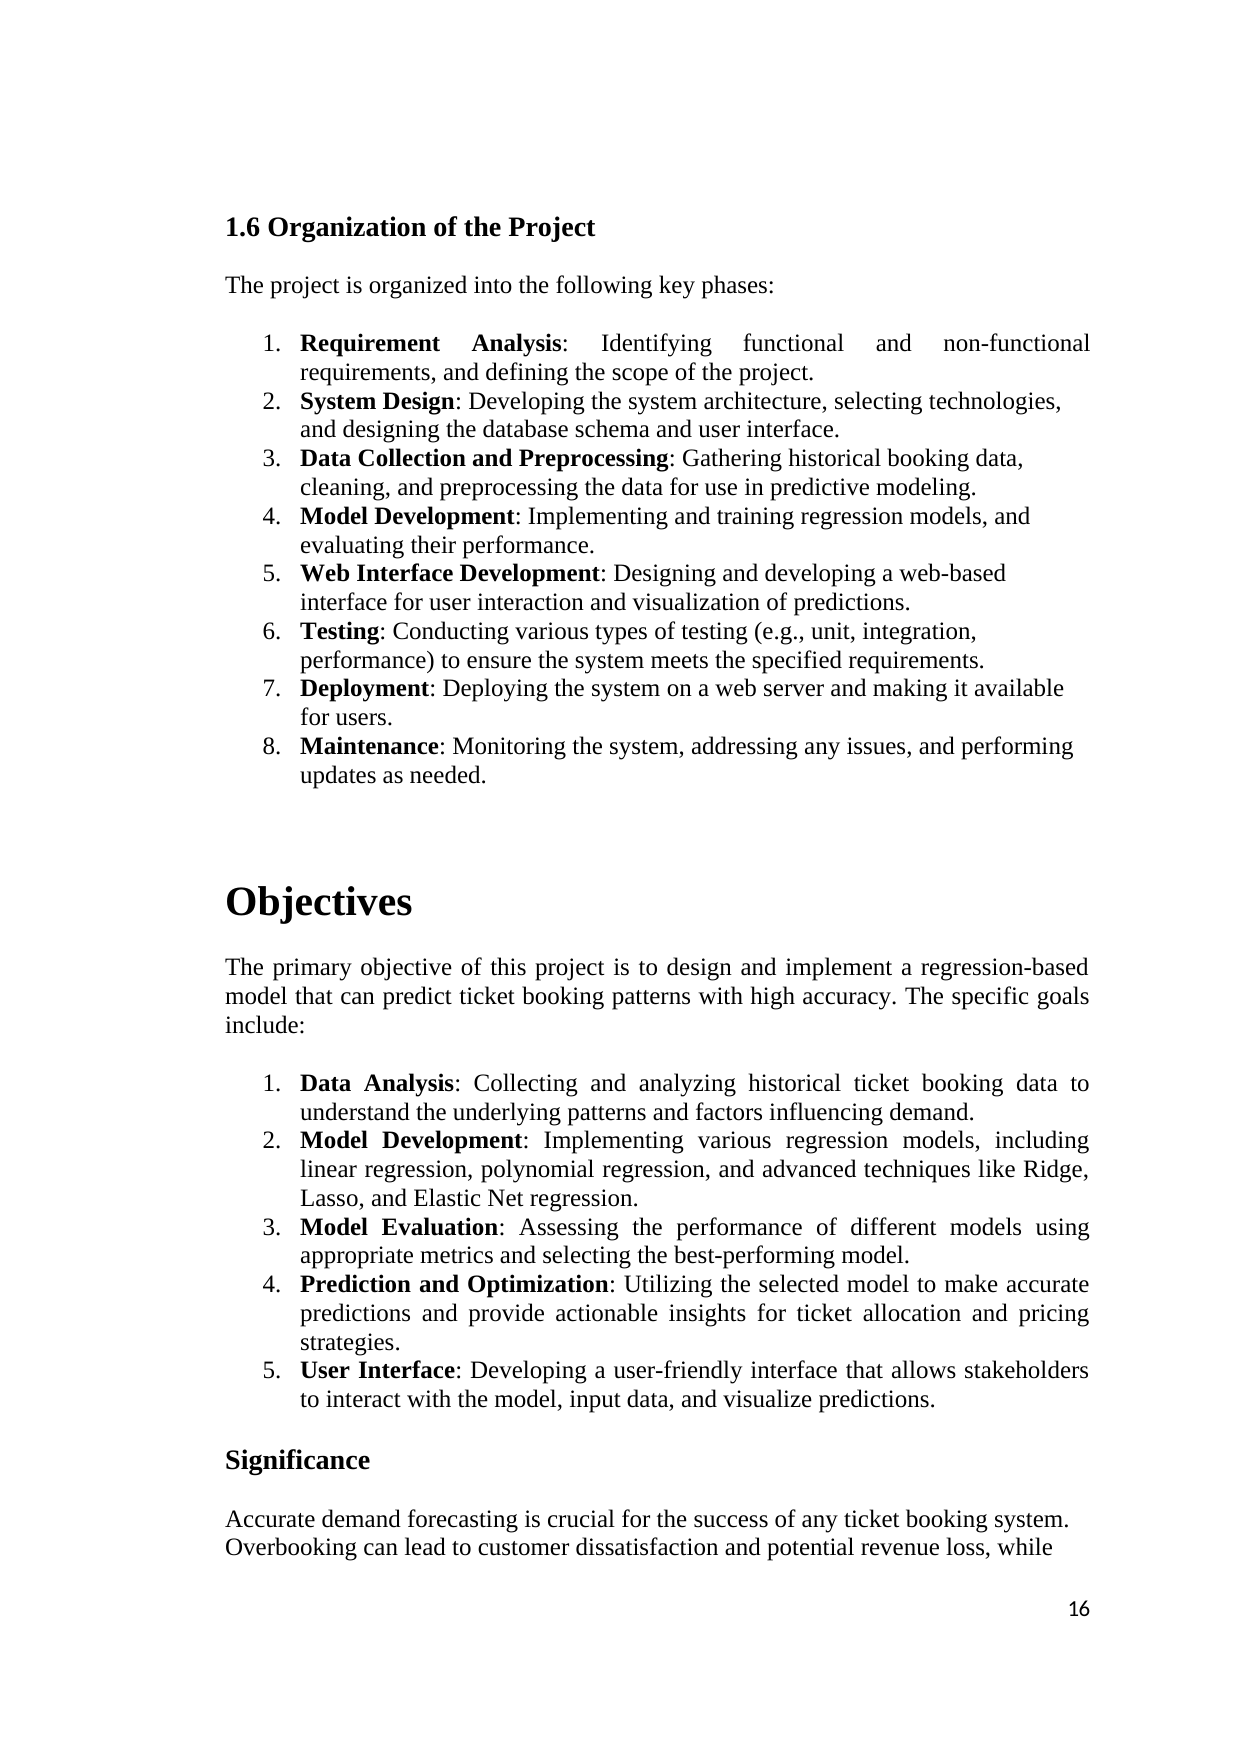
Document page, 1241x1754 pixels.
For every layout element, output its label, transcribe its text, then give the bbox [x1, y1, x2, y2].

list Model Development: Implementing and training regression models, and evaluating their performance. [262, 501, 1090, 558]
subtitle Objectives [225, 876, 1211, 924]
text Significance [225, 1443, 1211, 1475]
text Accurate demand forecasting is crucial for the success of any ticket booking system. Overbooking can lead to customer dissatisfaction and potential revenue loss, while [225, 1504, 1091, 1561]
list Data Collection and Preprocessing: Gathering historical booking data, cleaning, and preprocessing the data for use in predictive modeling. [262, 443, 1090, 501]
list Requirement Analysis: Identifying functional and non-functional requirements, and defining the scope of the project. [262, 328, 1091, 386]
list Deployment: Deploying the system on a web server and making it available for users. [262, 673, 1090, 731]
list Data Analysis: Collecting and analyzing historical ticket booking data to understand the underlying patterns and factors influencing demand. [262, 1068, 1090, 1126]
list Model Development: Implementing various regression models, including linear regression, polynomial regression, and advanced techniques like Ridge, Lasso, and Elastic Net regression. [262, 1126, 1090, 1212]
list Web Interface Development: Designing and developing a web-based interface for user interaction and visualization of predictions. [262, 558, 1091, 616]
list User Interface: Developing a user-friendly interface that allows stakeholders to interact with the model, input data, and visualize predictions. [262, 1356, 1090, 1413]
text The primary objective of this project is to design and implement a regression-based model that can predict ticket booking patterns with high accuracy. The specific goals include: [225, 952, 1090, 1039]
list Model Evaluation: Assessing the performance of different models using appropriate metrics and selecting the best-performing model. [262, 1212, 1090, 1269]
list Organization of the Project [225, 209, 1211, 242]
text The project is organized into the following key phases: [225, 270, 1211, 299]
list System Design: Developing the system architecture, selecting technologies, and designing the database schema and user interface. [262, 386, 1090, 443]
list Maintenance: Monitoring the system, addressing any issues, and performing updates as needed. [262, 731, 1090, 788]
list Testing: Conducting various types of testing (e.g., unit, integration, performance) to ensure the system meets the specified requirements. [262, 616, 1090, 673]
list Prediction and Optimization: Utilizing the selected model to make accurate predictions and provide actionable insights for ticket allocation and pricing strategies. [262, 1269, 1090, 1356]
